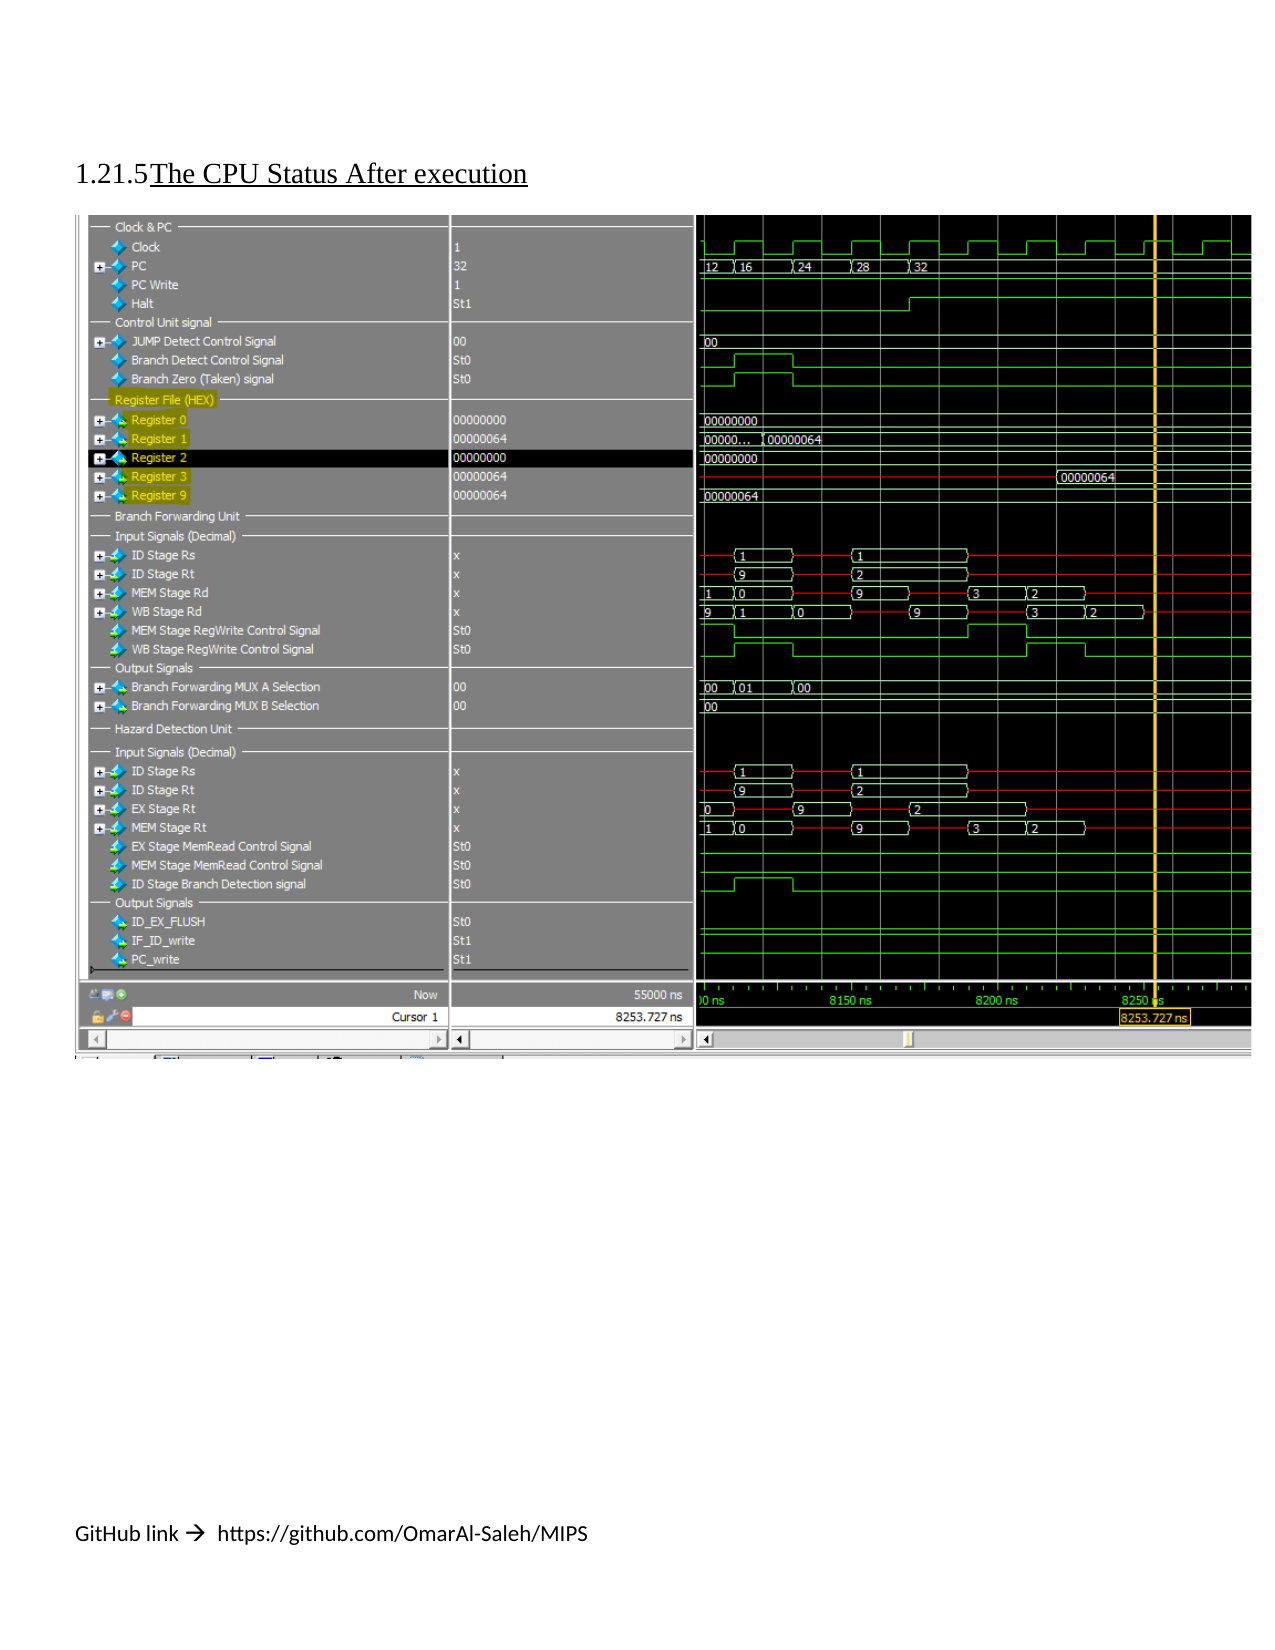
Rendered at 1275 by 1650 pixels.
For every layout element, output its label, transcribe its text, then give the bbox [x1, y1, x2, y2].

subtitle The CPU Status After execution [75, 156, 1200, 189]
picture [75, 215, 1252, 1059]
